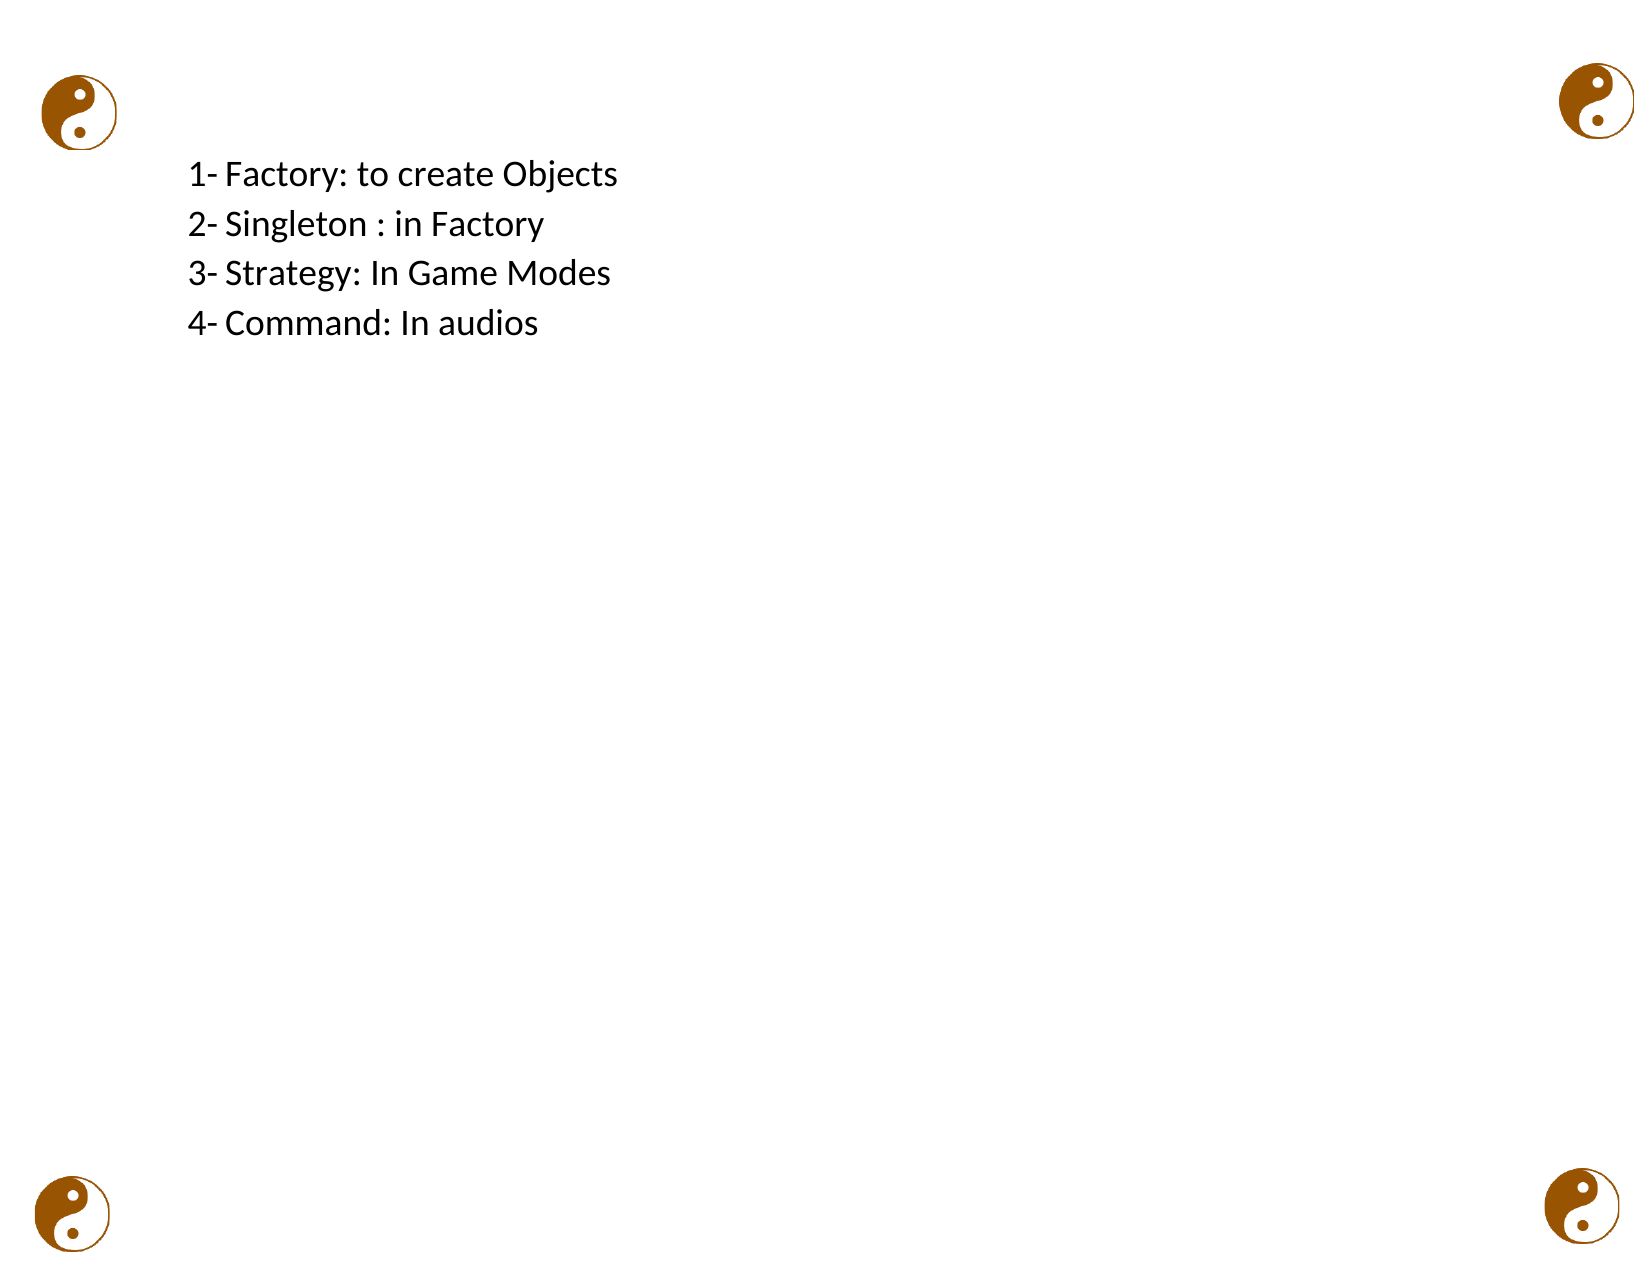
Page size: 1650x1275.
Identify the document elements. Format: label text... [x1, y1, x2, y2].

picture [1559, 63, 1634, 139]
picture [34, 1176, 110, 1252]
list Strategy: In Game Modes [187, 249, 1500, 295]
list Command: In audios [187, 298, 1500, 344]
list Factory: to create Objects [187, 150, 1500, 196]
picture [1544, 1168, 1620, 1244]
picture [41, 75, 117, 150]
list Singleton : in Factory [187, 199, 1500, 245]
